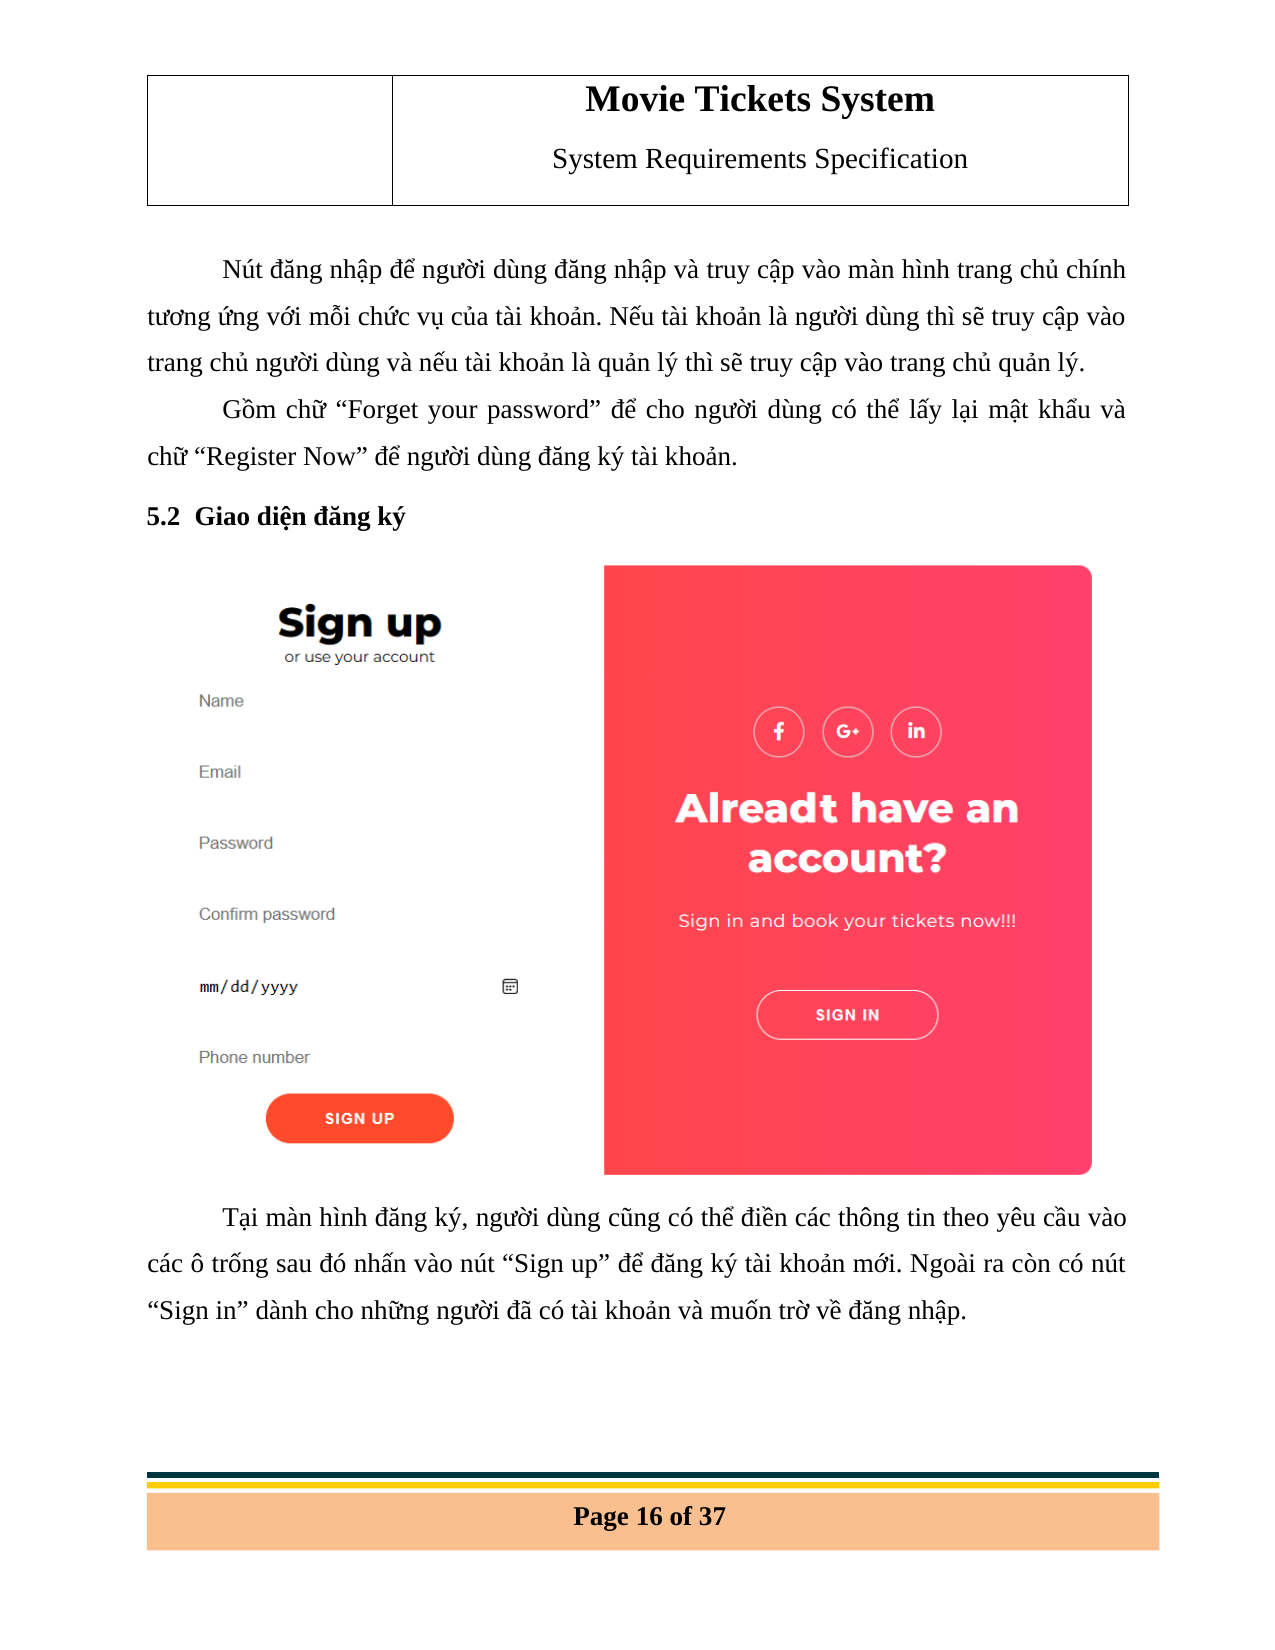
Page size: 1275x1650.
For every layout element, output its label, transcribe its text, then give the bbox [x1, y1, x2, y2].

text Nút đăng nhập để người dùng đăng nhập và truy cập vào màn hình trang chủ chính tương ứng với mỗi chức vụ của tài khoản. Nếu tài khoản là người dùng thì sẽ truy cập vào trang chủ người dùng và nếu tài khoản là quản lý thì sẽ truy cập vào trang chủ quản lý. [147, 253, 1128, 377]
text Tại màn hình đăng ký, người dùng cũng có thể điền các thông tin theo yêu cầu vào các ô trống sau đó nhấn vào nút “Sign up” để đăng ký tài khoản mới. Ngoài ra còn có nút “Sign in” dành cho những người đã có tài khoản và muốn trờ về đăng nhập. [147, 1201, 1128, 1325]
picture [147, 538, 1098, 1186]
subtitle Giao diện đăng ký [146, 499, 1128, 532]
text Gồm chữ “Forget your password” để cho người dùng có thể lấy lại mật khẩu và chữ “Register Now” để người dùng đăng ký tài khoản. [147, 393, 1128, 471]
